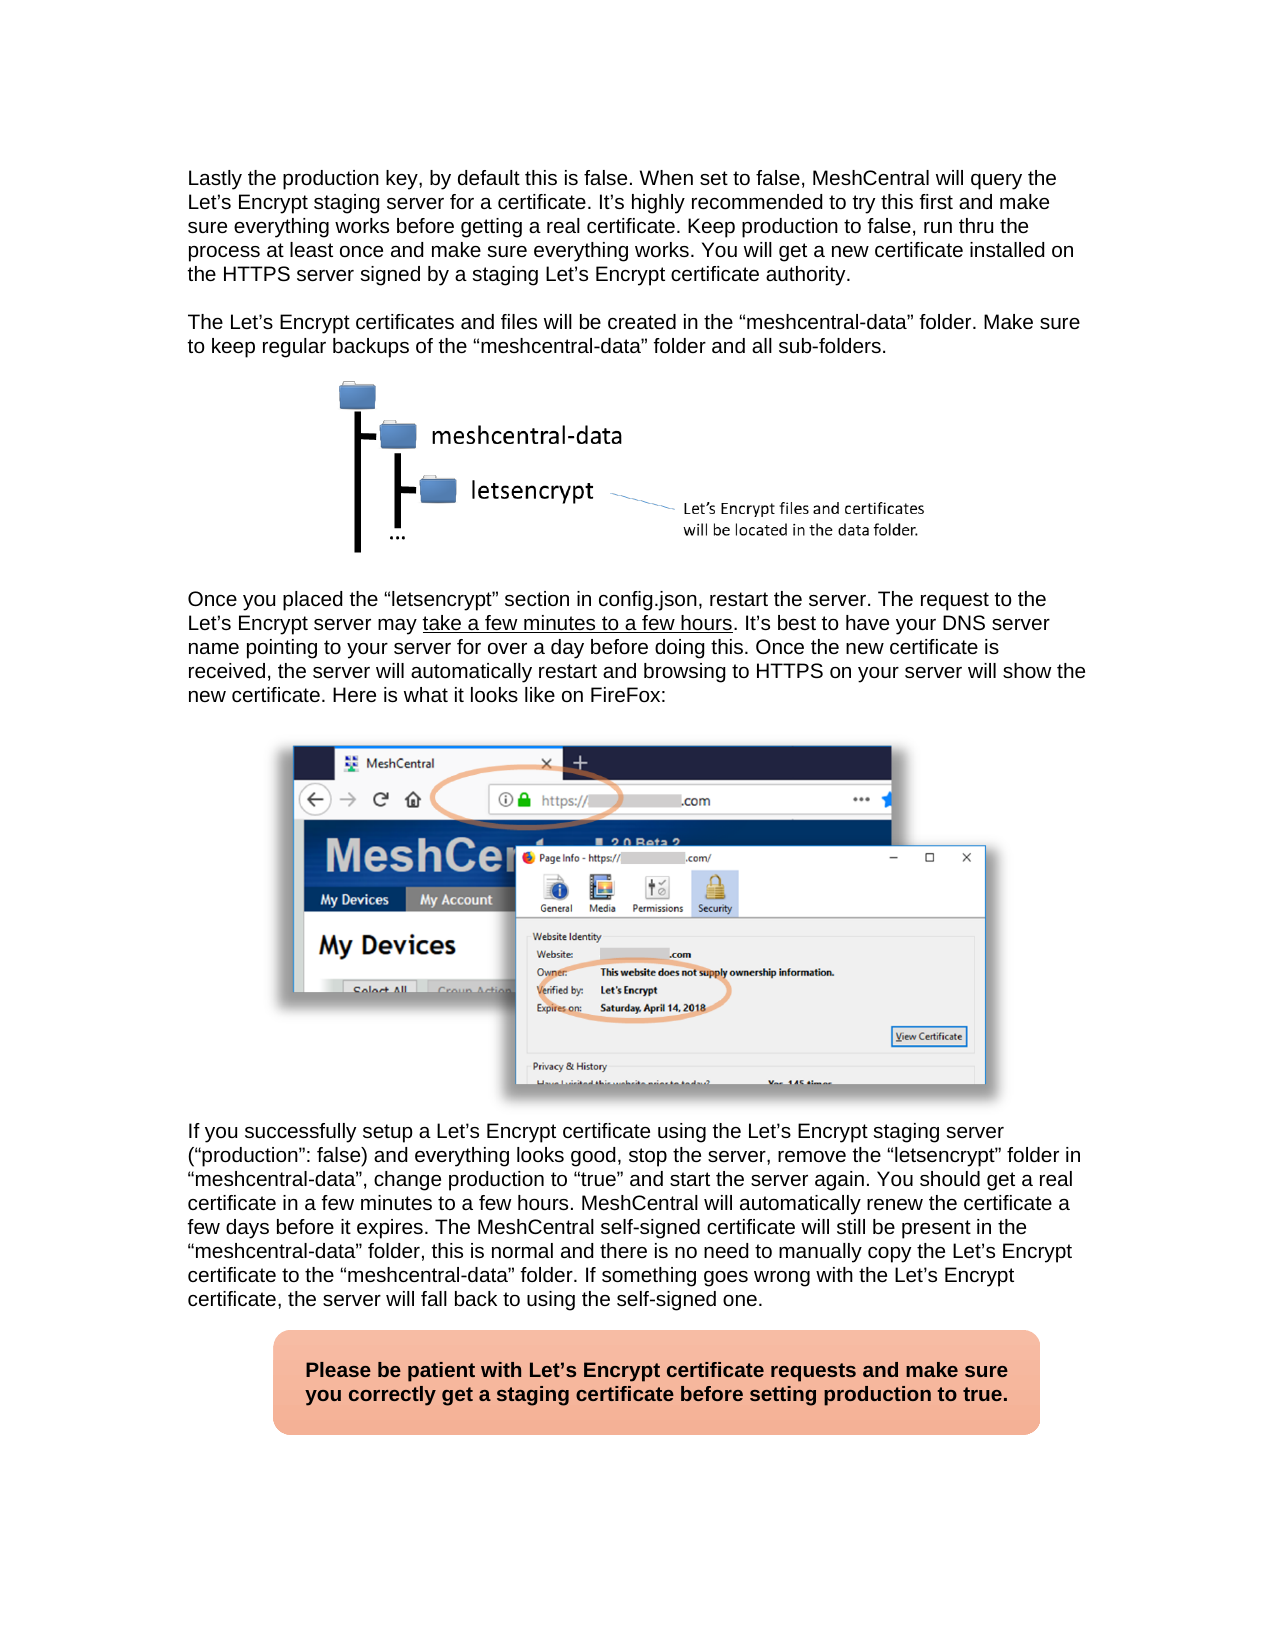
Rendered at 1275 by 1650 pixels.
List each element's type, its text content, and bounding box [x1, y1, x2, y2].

text If you successfully setup a Let’s Encrypt certificate using the Let’s Encrypt staging server (“production”: false) and everything looks good, stop the server, remove the “letsencrypt” folder in “meshcentral-data”, change production to “true” and start the server again. You should get a real certificate in a few minutes to a few hours. MeshCentral will automatically renew the certificate a few days before it expires. The MeshCentral self-signed certificate will still be present in the “meshcentral-data” folder, this is normal and there is no need to manually copy the Let’s Encrypt certificate to the “meshcentral-data” folder. If something goes wrong with the Let’s Encrypt certificate, the server will fall back to using the self-signed one. [187, 1119, 1087, 1310]
text Lastly the production key, by default this is false. When set to false, MeshCentral will query the Let’s Encrypt staging server for a certificate. It’s highly recommended to try this first and make sure everything works before getting a real certificate. Keep production to false, run thru the process at least once and make sure everything works. You will get a new certificate installed on the HTTPS server signed by a staging Let’s Encrypt certificate authority. [187, 166, 1087, 286]
text The Let’s Encrypt certificates and files will be created in the “meshcentral-data” folder. Make sure to keep regular backups of the “meshcentral-data” folder and all sub-folders. [187, 309, 1087, 357]
picture [258, 730, 1017, 1119]
text Once you placed the “letsencrypt” section in config.json, restart the server. The request to the Let’s Encrypt server may take a few minutes to a few hours. It’s best to have your DNS server name pointing to your server for over a day before doing this. Once the new certificate is received, the server will automatically restart and browsing to HTTPS on your server will show the new certificate. Here is what it looks like on FireFox: [187, 587, 1087, 707]
picture [335, 381, 940, 563]
